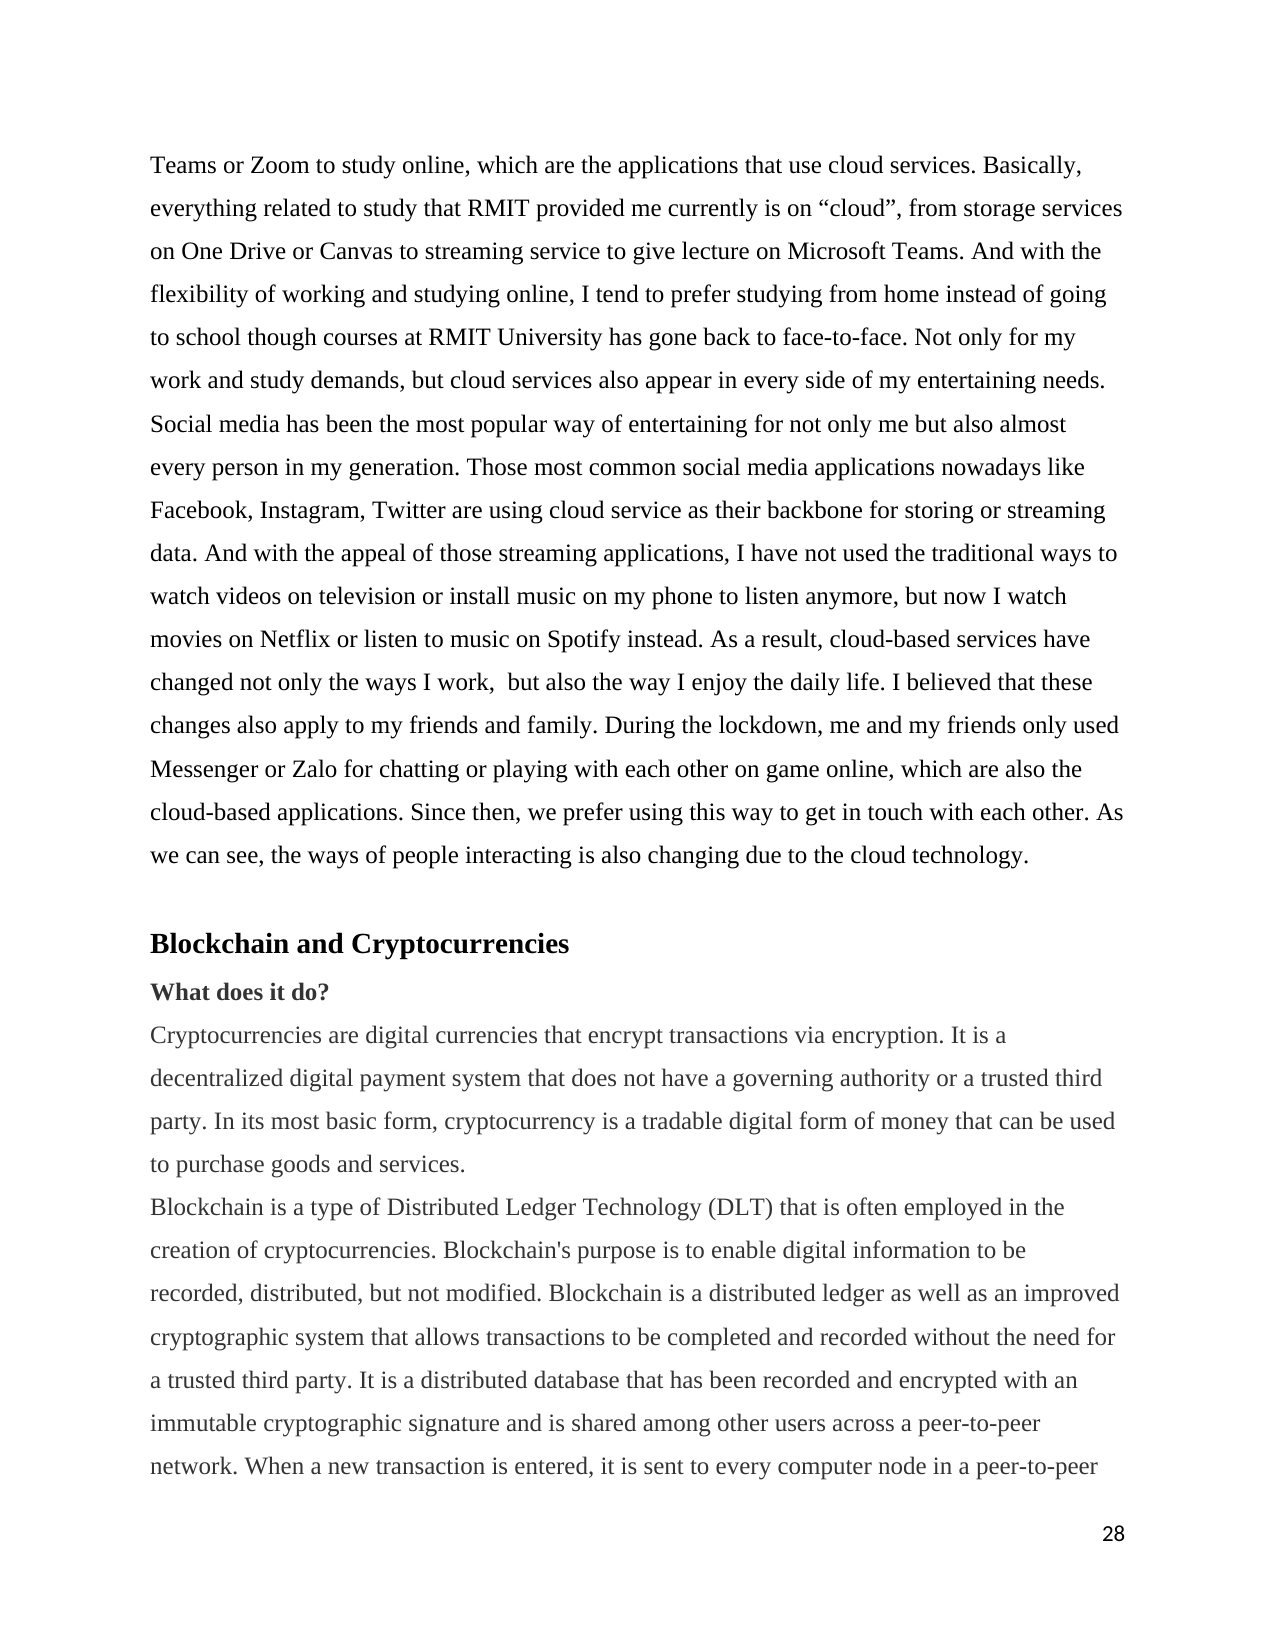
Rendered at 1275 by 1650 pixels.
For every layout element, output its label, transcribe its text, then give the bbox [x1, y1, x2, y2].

text Blockchain and Cryptocurrencies [150, 926, 1125, 960]
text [150, 150, 1125, 869]
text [150, 1192, 1125, 1480]
text Cryptocurrencies are digital currencies that encrypt transactions via encryption. It is a decentralized digital payment system that does not have a governing authority or a trusted third party. In its most basic form, cryptocurrency is a tradable digital form of money that can be used to purchase goods and services. [150, 1020, 1125, 1178]
text What does it do? [150, 977, 1125, 1005]
